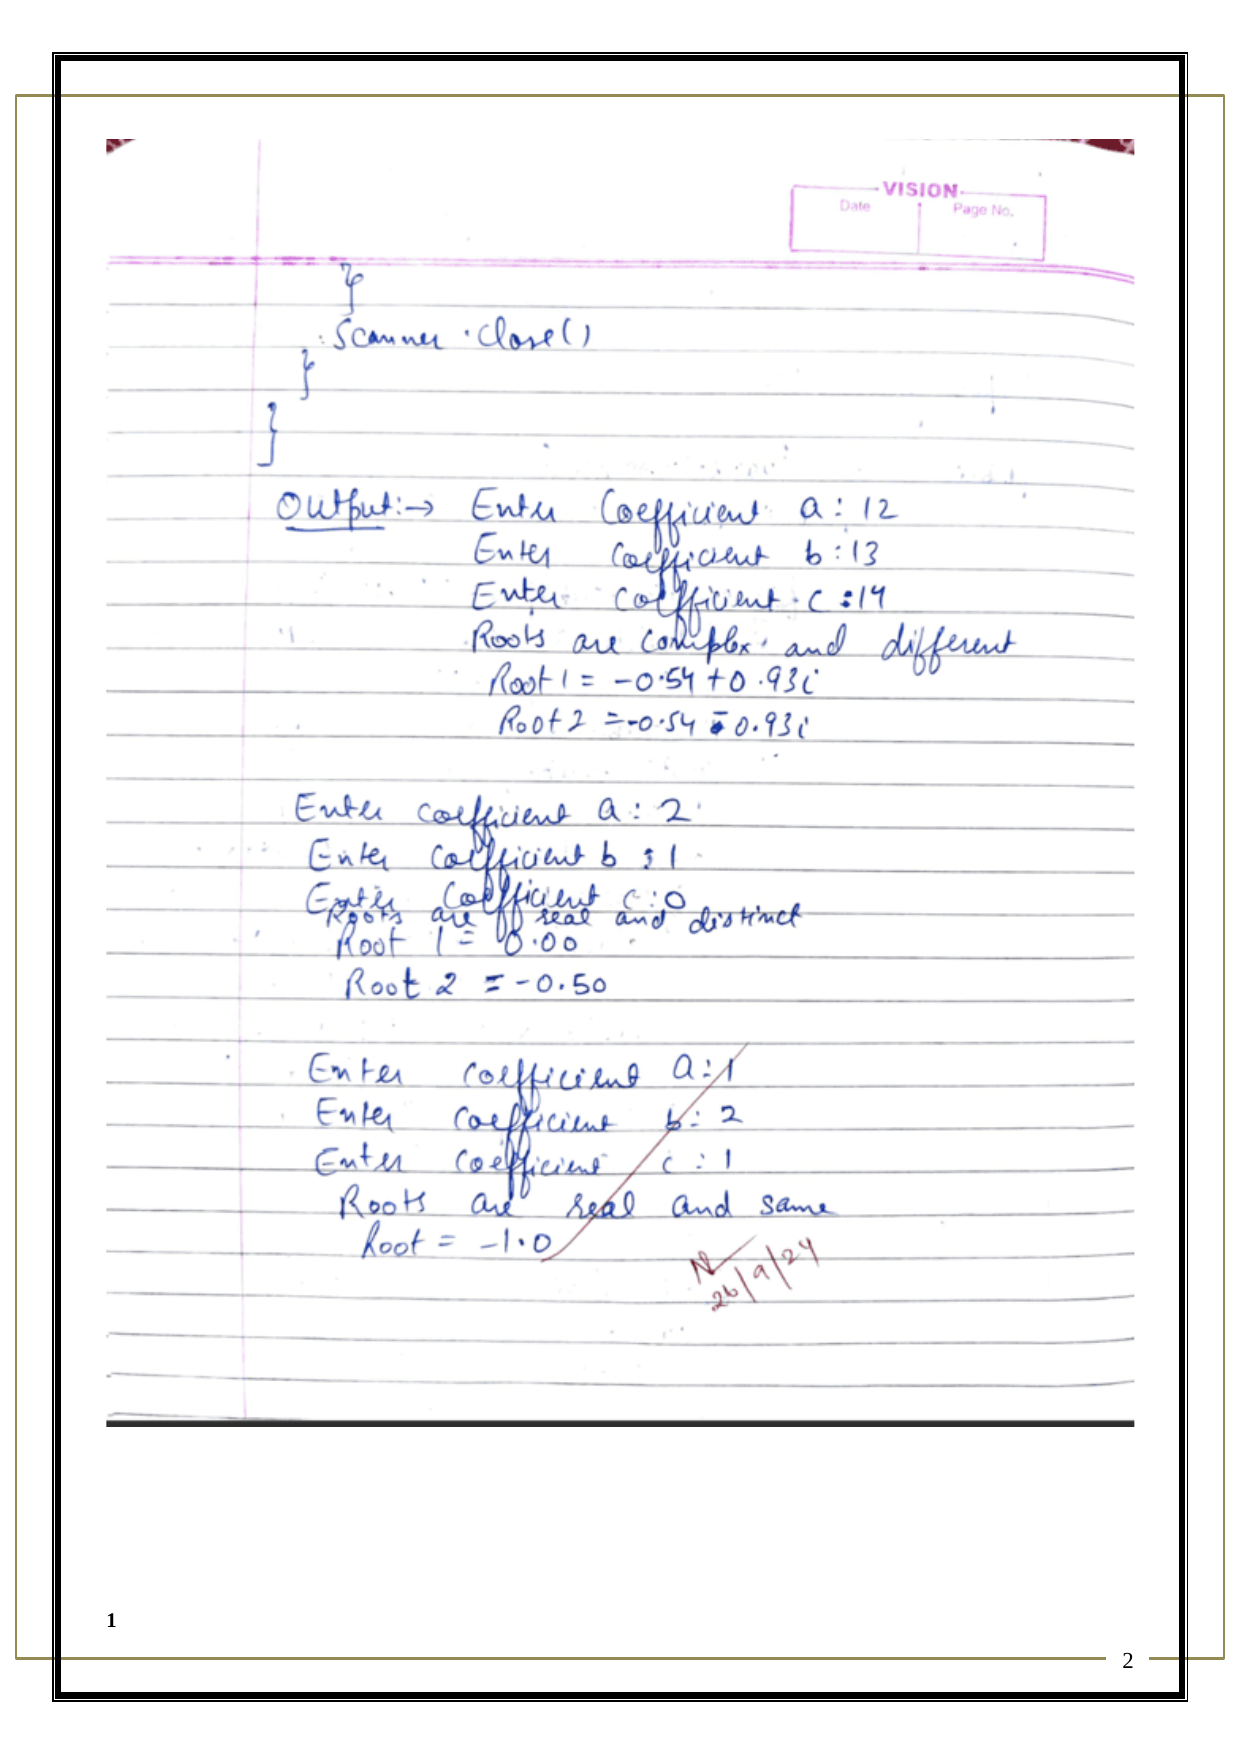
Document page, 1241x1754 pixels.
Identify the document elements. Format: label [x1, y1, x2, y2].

picture [106, 139, 1135, 1427]
